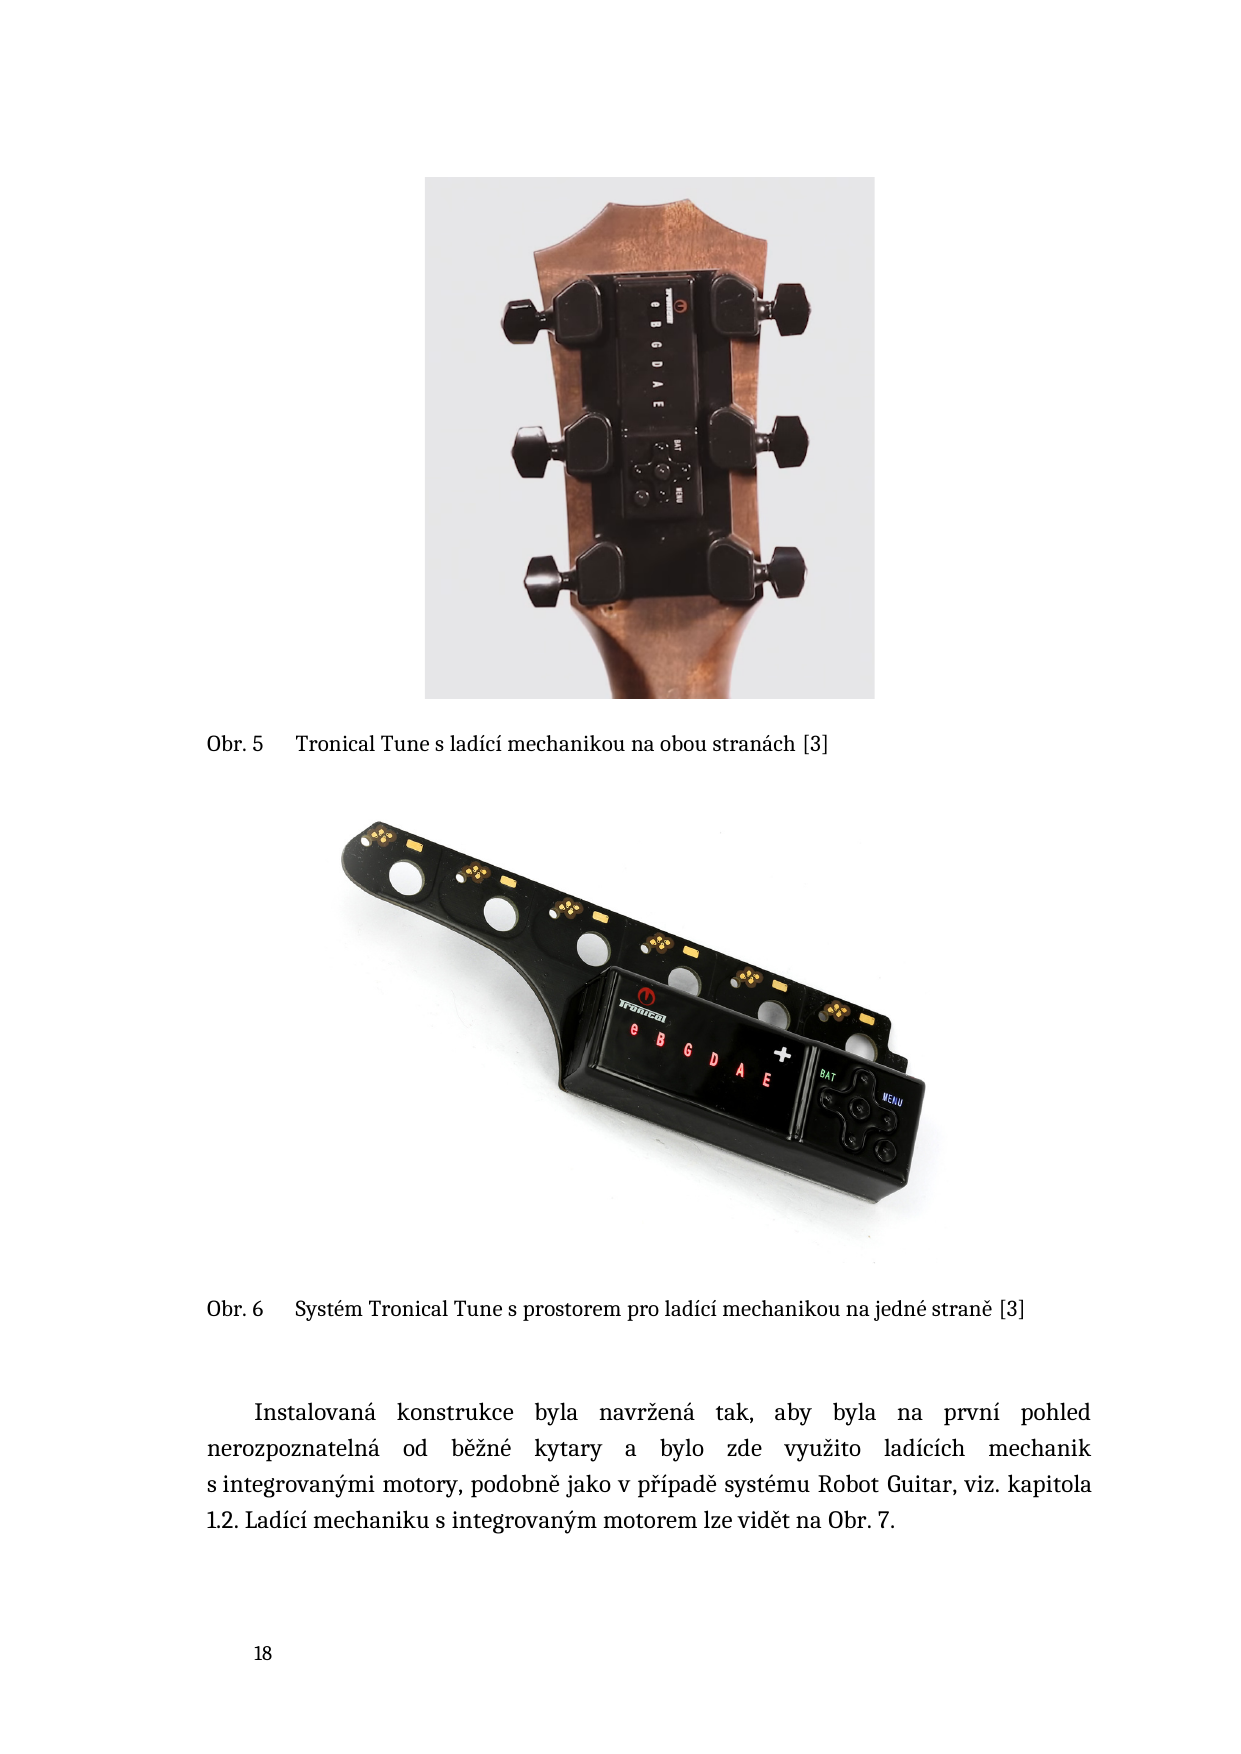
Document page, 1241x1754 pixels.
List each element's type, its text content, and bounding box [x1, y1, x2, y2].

text Instalovaná konstrukce byla navržená tak, aby byla na první pohled nerozpoznatelná od běžné kytary a bylo zde využito ladících mechanik s integrovanými motory, podobně jako v případě systému Robot Guitar, viz. kapitola 1.2. Ladící mechaniku s integrovaným motorem lze vidět na obr. 7. [207, 1398, 1092, 1535]
picture [324, 813, 975, 1264]
picture [424, 177, 875, 699]
